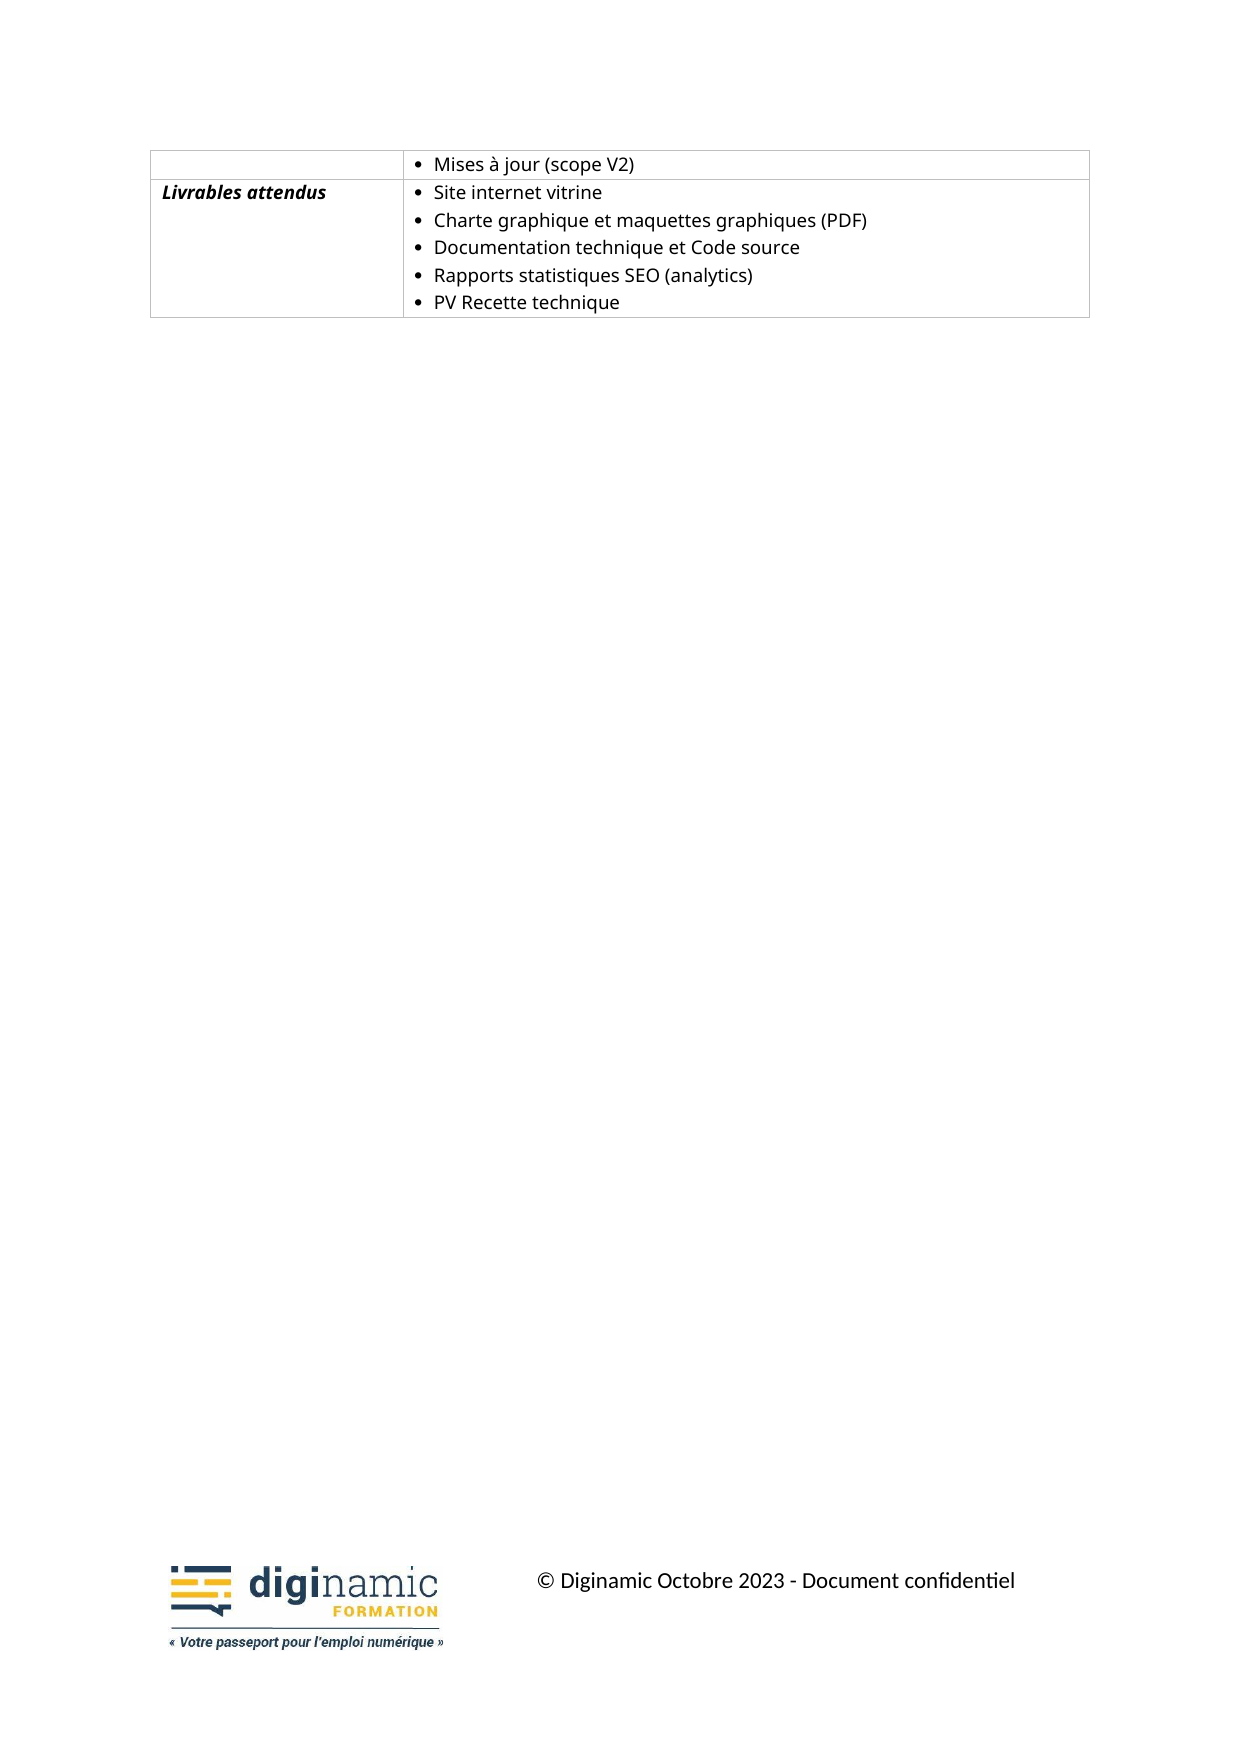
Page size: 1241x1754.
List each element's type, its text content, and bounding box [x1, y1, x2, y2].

table_cell Site internet vitrine Charte graphique et maquettes graphiques (PDF) Documentation technique et Code source Rapports statistiques SEO (analytics) PV Recette technique [404, 180, 1089, 317]
table_cell Livrables attendus [151, 180, 403, 317]
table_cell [404, 151, 1089, 179]
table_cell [151, 151, 403, 179]
